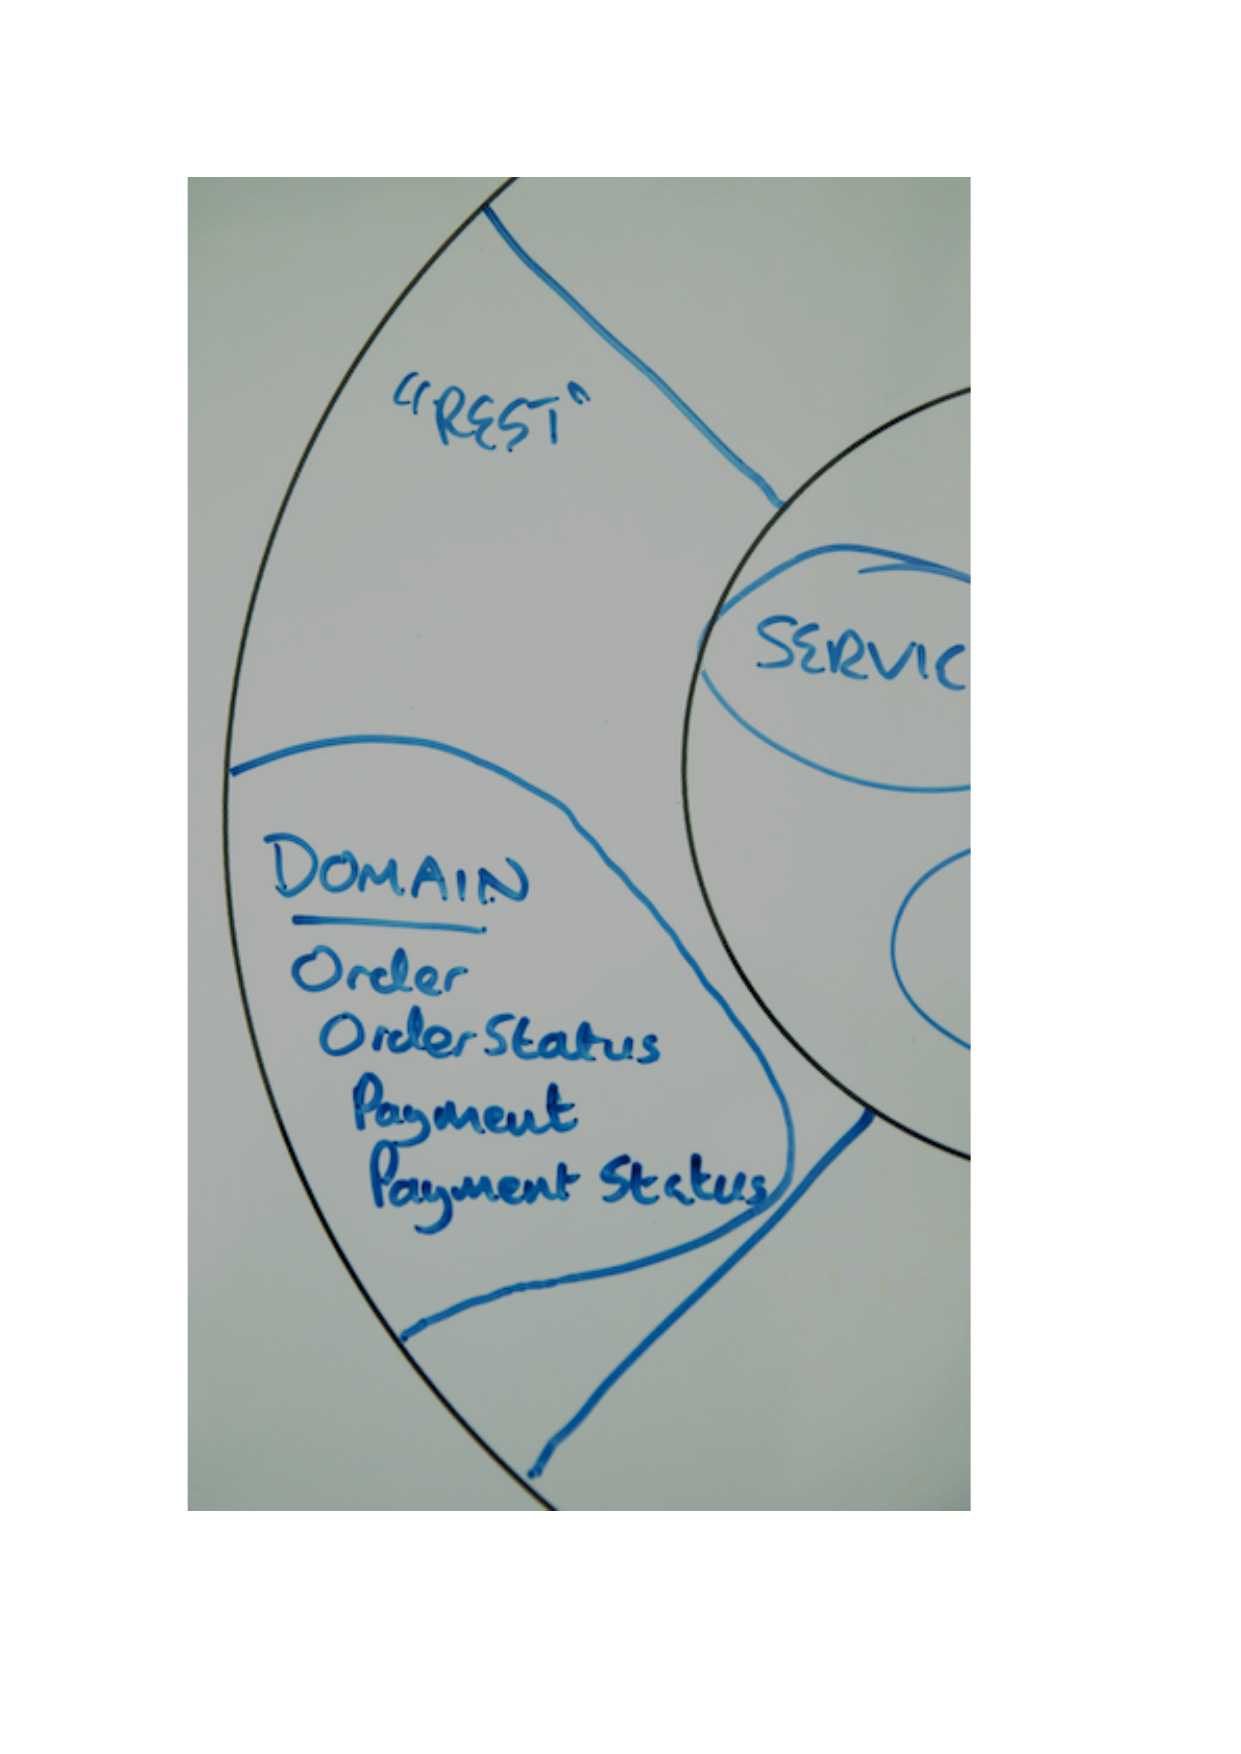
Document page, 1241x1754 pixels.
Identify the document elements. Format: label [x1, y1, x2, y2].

picture [187, 177, 971, 1511]
